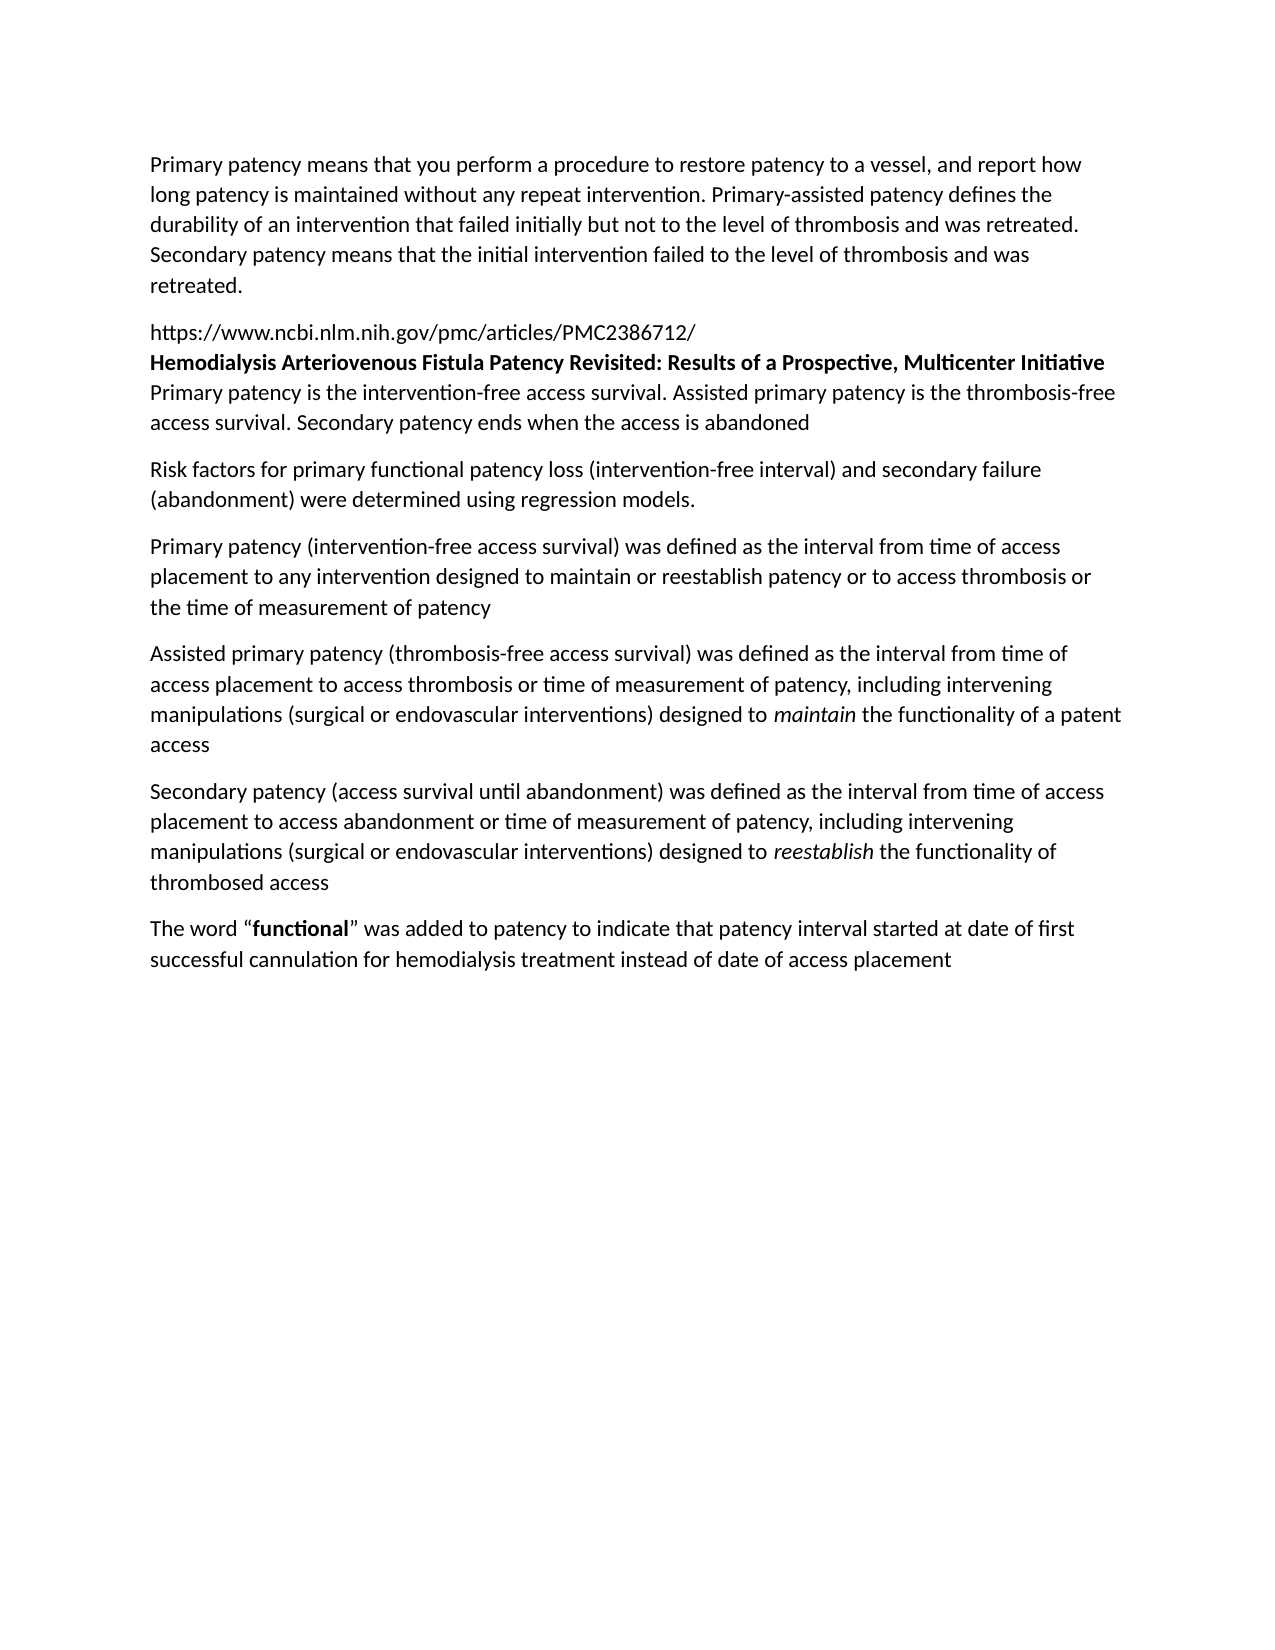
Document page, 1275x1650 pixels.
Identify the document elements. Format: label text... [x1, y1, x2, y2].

text Secondary patency (access survival until abandonment) was defined as the interval from time of access placement to access abandonment or time of measurement of patency, including intervening manipulations (surgical or endovascular interventions) designed to reestablish the functionality of thrombosed access [150, 777, 1125, 896]
text Primary patency means that you perform a procedure to restore patency to a vessel, and report how long patency is maintained without any repeat intervention. Primary-assisted patency defines the durability of an intervention that failed initially but not to the level of thrombosis and was retreated. Secondary patency means that the initial intervention failed to the level of thrombosis and was retreated. [150, 150, 1125, 299]
text https://www.ncbi.nlm.nih.gov/pmc/articles/PMC2386712/ Hemodialysis Arteriovenous Fistula Patency Revisited: Results of a Prospective, Multicenter Initiative Primary patency is the intervention-free access survival. Assisted primary patency is the thrombosis-free access survival. Secondary patency ends when the access is abandoned [150, 318, 1125, 436]
text Assisted primary patency (thrombosis-free access survival) was defined as the interval from time of access placement to access thrombosis or time of measurement of patency, including intervening manipulations (surgical or endovascular interventions) designed to maintain the functionality of a patent access [150, 639, 1125, 758]
text Primary patency (intervention-free access survival) was defined as the interval from time of access placement to any intervention designed to maintain or reestablish patency or to access thrombosis or the time of measurement of patency [150, 532, 1125, 621]
text Risk factors for primary functional patency loss (intervention-free interval) and secondary failure (abandonment) were determined using regression models. [150, 455, 1125, 513]
text The word “functional” was added to patency to indicate that patency interval started at date of first successful cannulation for hemodialysis treatment instead of date of access placement [150, 914, 1125, 973]
